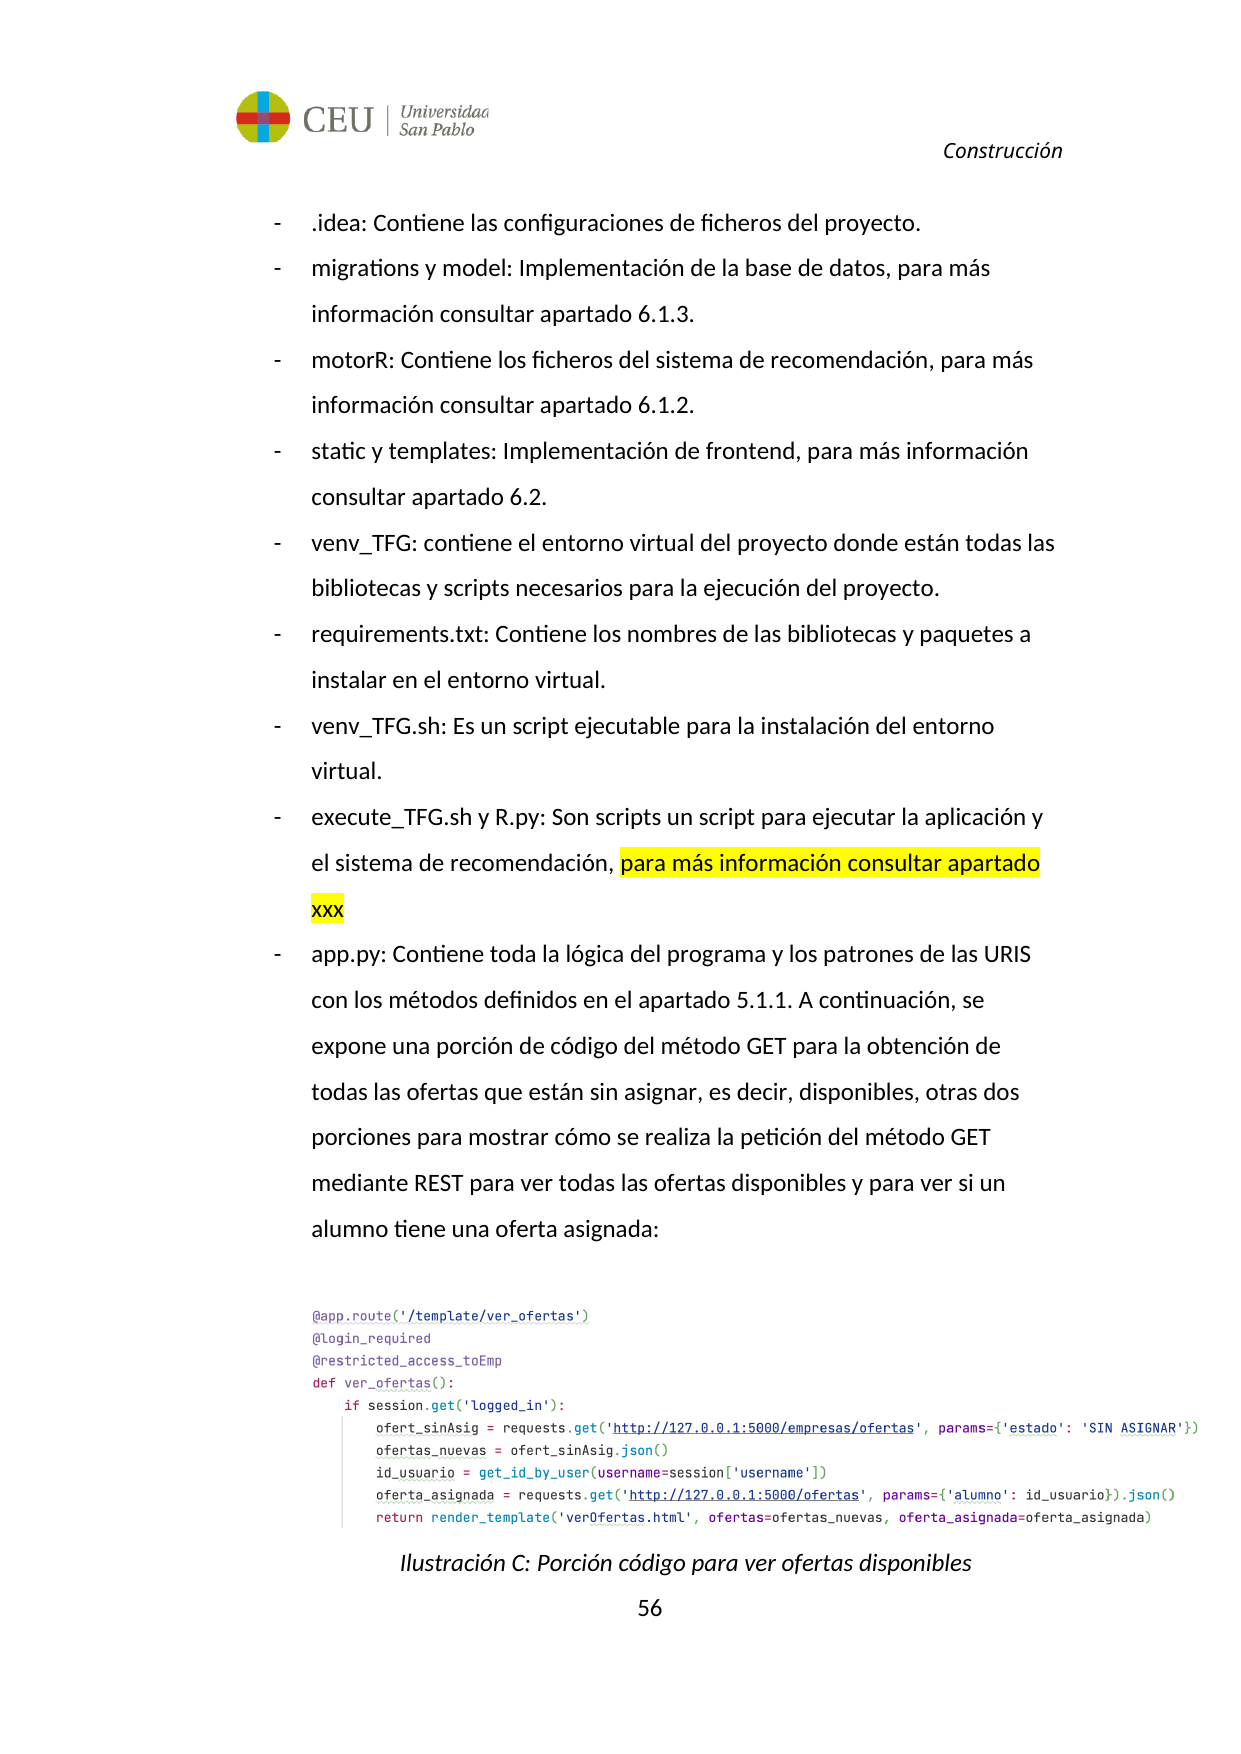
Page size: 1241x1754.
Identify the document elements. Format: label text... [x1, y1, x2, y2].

picture [311, 1304, 1204, 1532]
list venv_TFG.sh: Es un script ejecutable para la instalación del entorno virtual. [274, 710, 1063, 786]
list execute_TFG.sh y R.py: Son scripts un script para ejecutar la aplicación y el sistema de recomendación, para más información consultar apartado xxx [274, 801, 1063, 923]
list motorR: Contiene los ficheros del sistema de recomendación, para más información consultar apartado 6.1.2. [274, 344, 1063, 420]
list app.py: Contiene toda la lógica del programa y los patrones de las URIS con los métodos definidos en el apartado 5.1.1. A continuación, se expone una porción de código del método GET para la obtención de todas las ofertas que están sin asignar, es decir, disponibles, otras dos porciones para mostrar cómo se realiza la petición del método GET mediante REST para ver todas las ofertas disponibles y para ver si un alumno tiene una oferta asignada: [274, 938, 1063, 1243]
list Ilustración C: Porción código para ver ofertas disponibles [311, 1547, 1063, 1577]
picture [235, 89, 489, 143]
list .idea: Contiene las configuraciones de ficheros del proyecto. [274, 207, 1063, 237]
list venv_TFG: contiene el entorno virtual del proyecto donde están todas las bibliotecas y scripts necesarios para la ejecución del proyecto. [274, 527, 1063, 603]
list migrations y model: Implementación de la base de datos, para más información consultar apartado 6.1.3. [274, 252, 1063, 329]
list requirements.txt: Contiene los nombres de las bibliotecas y paquetes a instalar en el entorno virtual. [274, 618, 1063, 694]
list static y templates: Implementación de frontend, para más información consultar apartado 6.2. [274, 435, 1063, 512]
